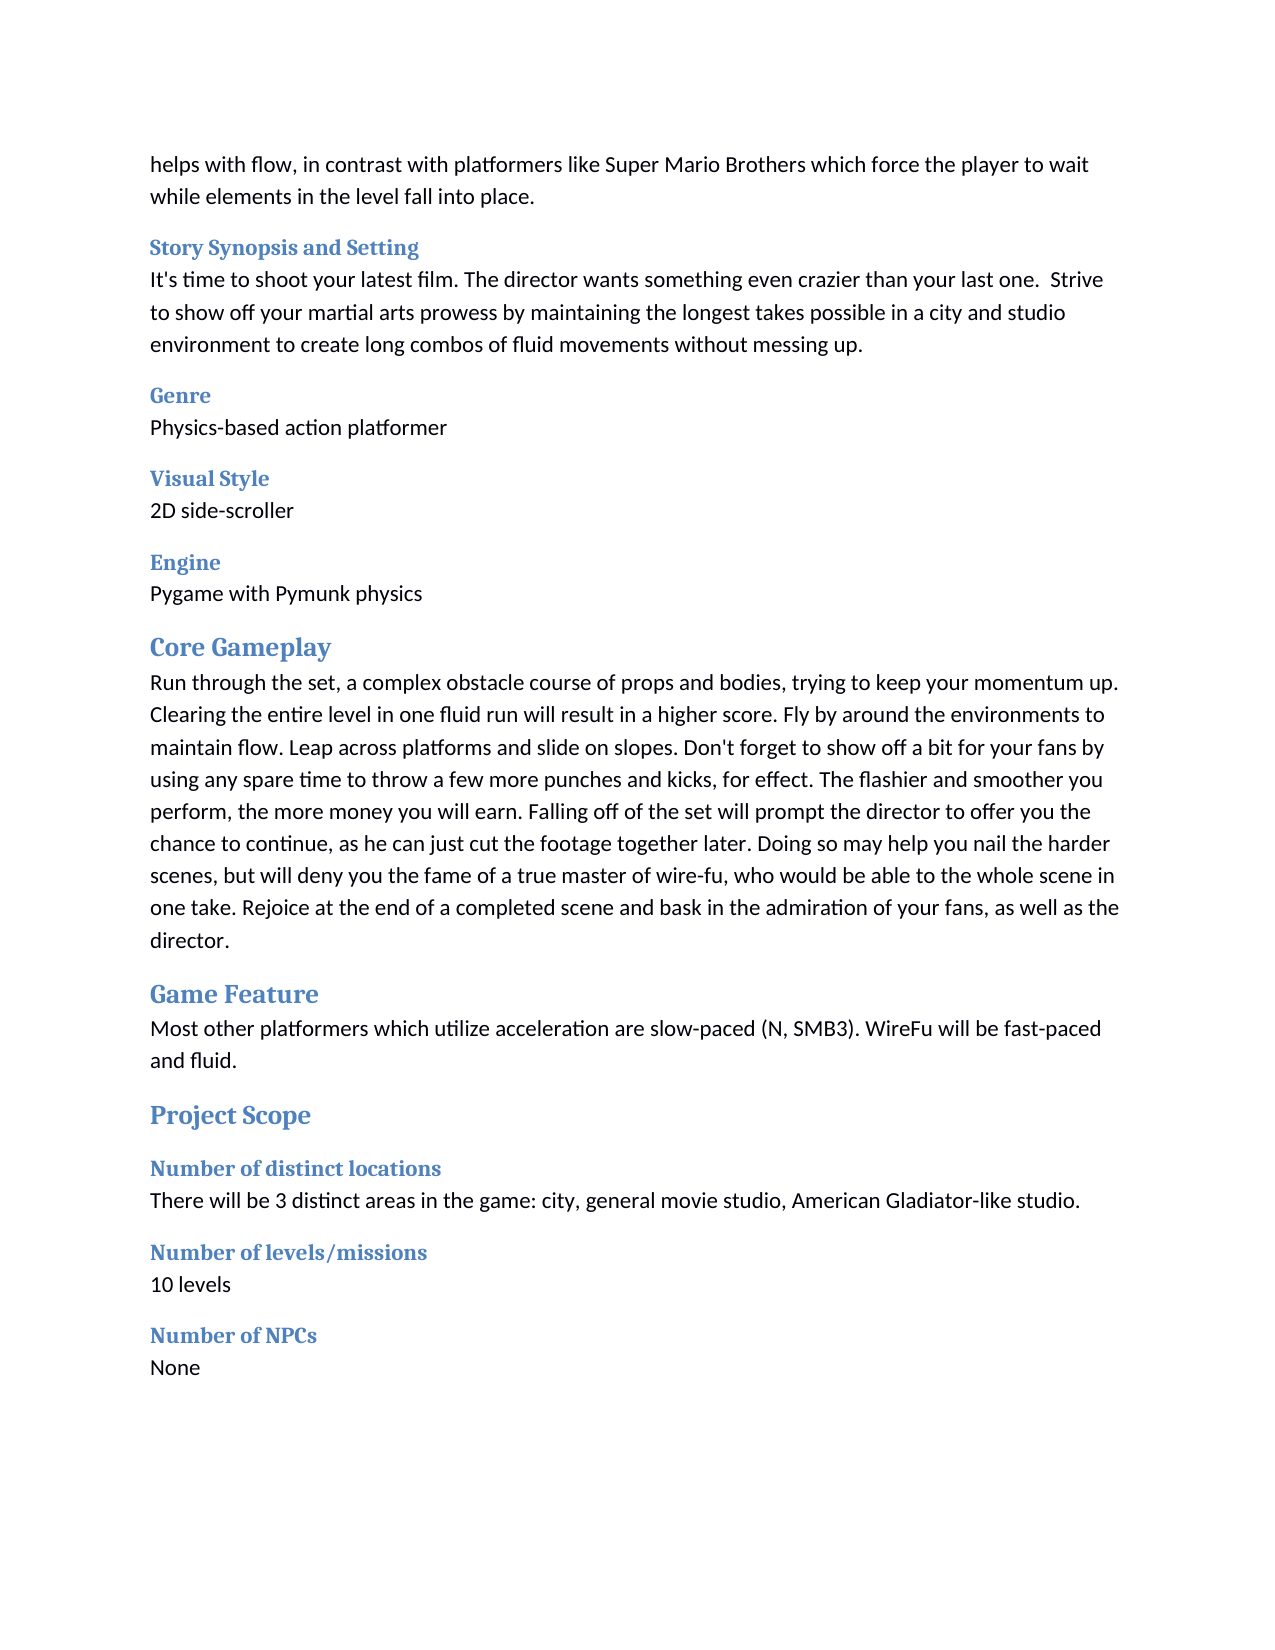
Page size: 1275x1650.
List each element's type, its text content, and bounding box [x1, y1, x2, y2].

subtitle Number of distinct locations [150, 1156, 1125, 1183]
subtitle Genre [150, 383, 1125, 409]
subtitle Visual Style [150, 466, 1125, 492]
subtitle Number of levels/missions [150, 1239, 1125, 1266]
subtitle Number of NPCs [150, 1323, 1125, 1349]
text There will be 3 distinct areas in the game: city, general movie studio, American Gladiator-like studio. [150, 1186, 1125, 1214]
text Physics-based action platformer [150, 413, 1125, 441]
text It's time to shoot your latest film. The director wants something even crazier than your last one. Strive to show off your martial arts prowess by maintaining the longest takes possible in a city and studio environment to create long combos of fluid movements without messing up. [150, 265, 1125, 358]
text Most other platformers which utilize acceleration are slow-paced (N, SMB3). WireFu will be fast-paced and fluid. [150, 1014, 1125, 1075]
text Pygame with Pymunk physics [150, 579, 1125, 607]
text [150, 150, 1125, 210]
text Run through the set, a complex obstacle course of props and bodies, trying to keep your momentum up. Clearing the entire level in one fluid run will result in a higher score. Fly by around the environments to maintain flow. Leap across platforms and slide on slopes. Don't forget to show off a bit for your fans by using any spare time to throw a few more punches and kicks, for effect. The flashier and smoother you perform, the more money you will earn. Falling off of the set will prompt the director to offer you the chance to continue, as he can just cut the footage together later. Doing so may help you nail the harder scenes, but will deny you the fame of a true master of wire-fu, who would be able to the whole scene in one take. Rejoice at the end of a completed scene and bask in the admiration of your fans, as well as the director. [150, 668, 1125, 954]
subtitle Project Scope [150, 1100, 1125, 1131]
subtitle Story Synopsis and Setting [150, 235, 1125, 262]
subtitle Engine [150, 549, 1125, 576]
subtitle Core Gameplay [150, 632, 1125, 664]
text 2D side-scroller [150, 496, 1125, 524]
subtitle Game Feature [150, 979, 1125, 1010]
text None [150, 1353, 1125, 1381]
text 10 levels [150, 1270, 1125, 1298]
